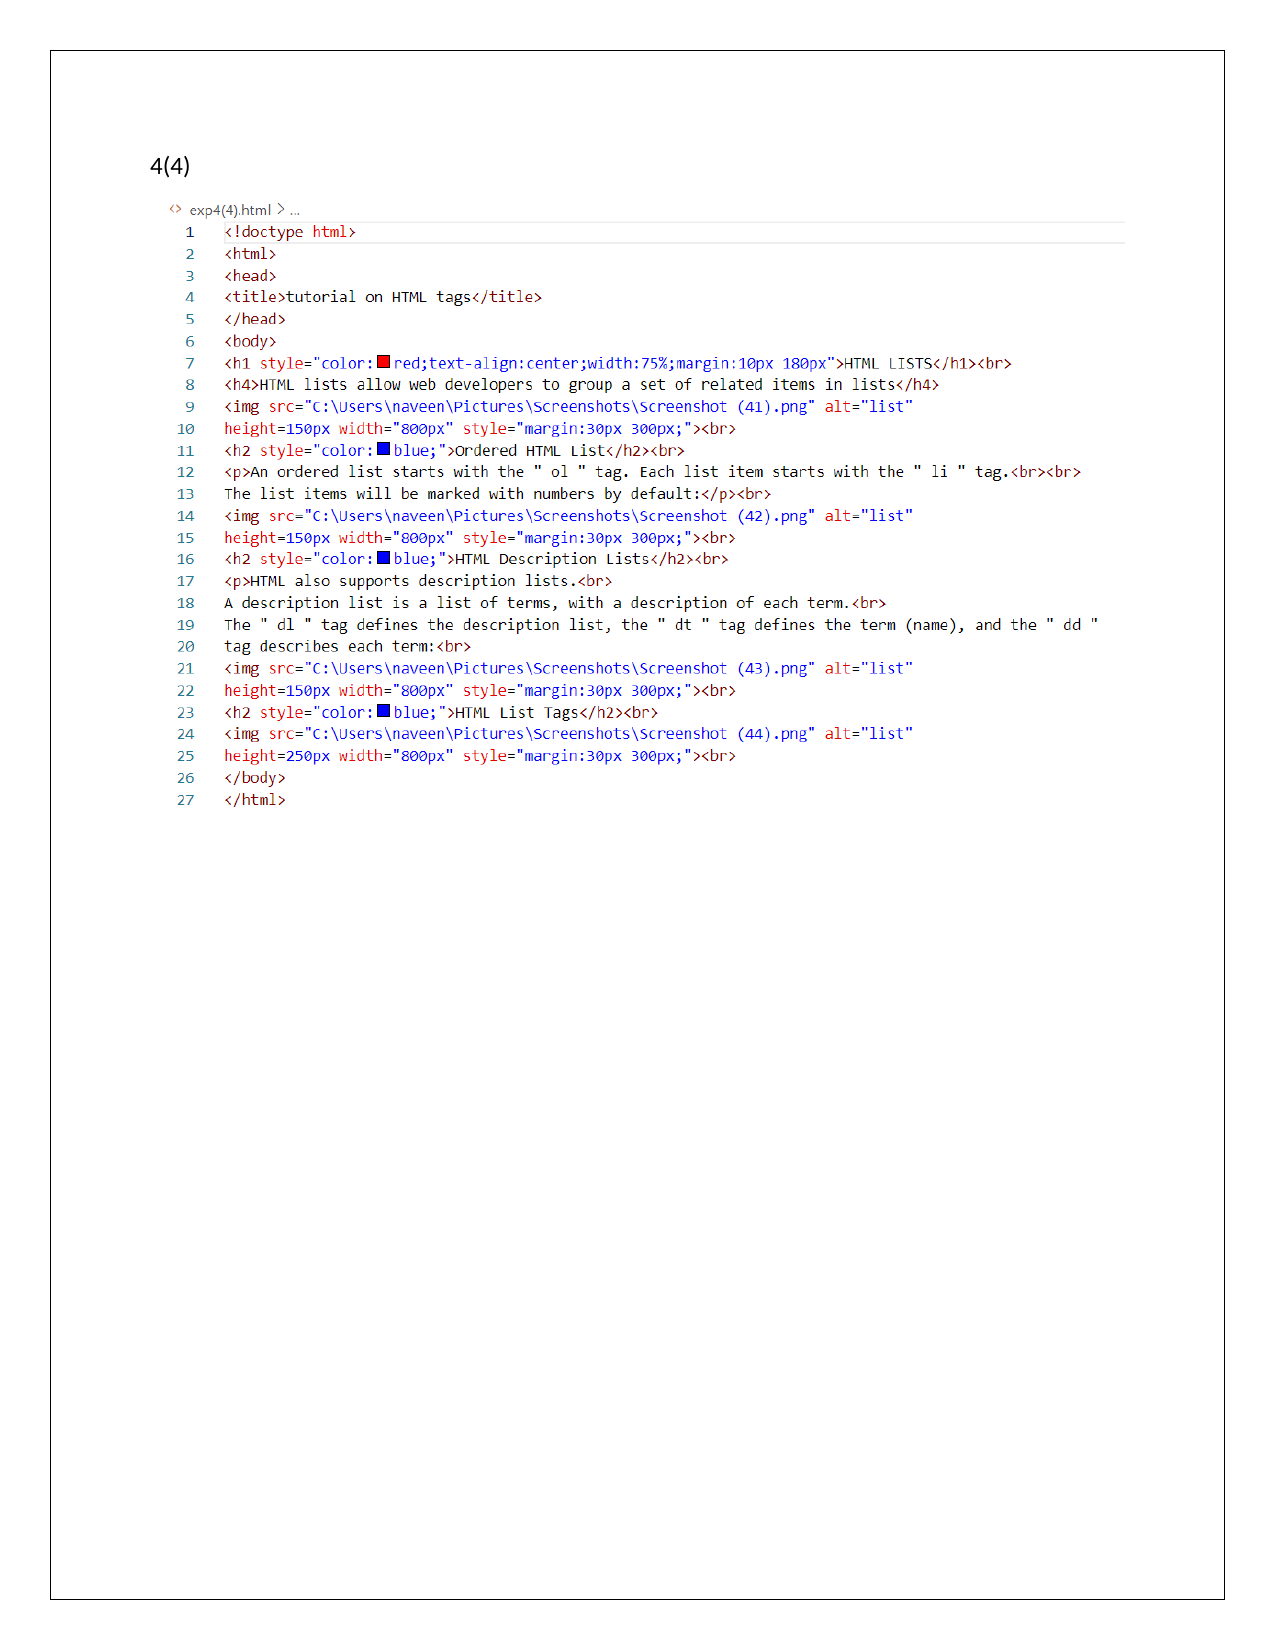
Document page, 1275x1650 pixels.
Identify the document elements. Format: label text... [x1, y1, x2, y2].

text 4(4) [150, 150, 1125, 181]
picture [150, 199, 1125, 821]
